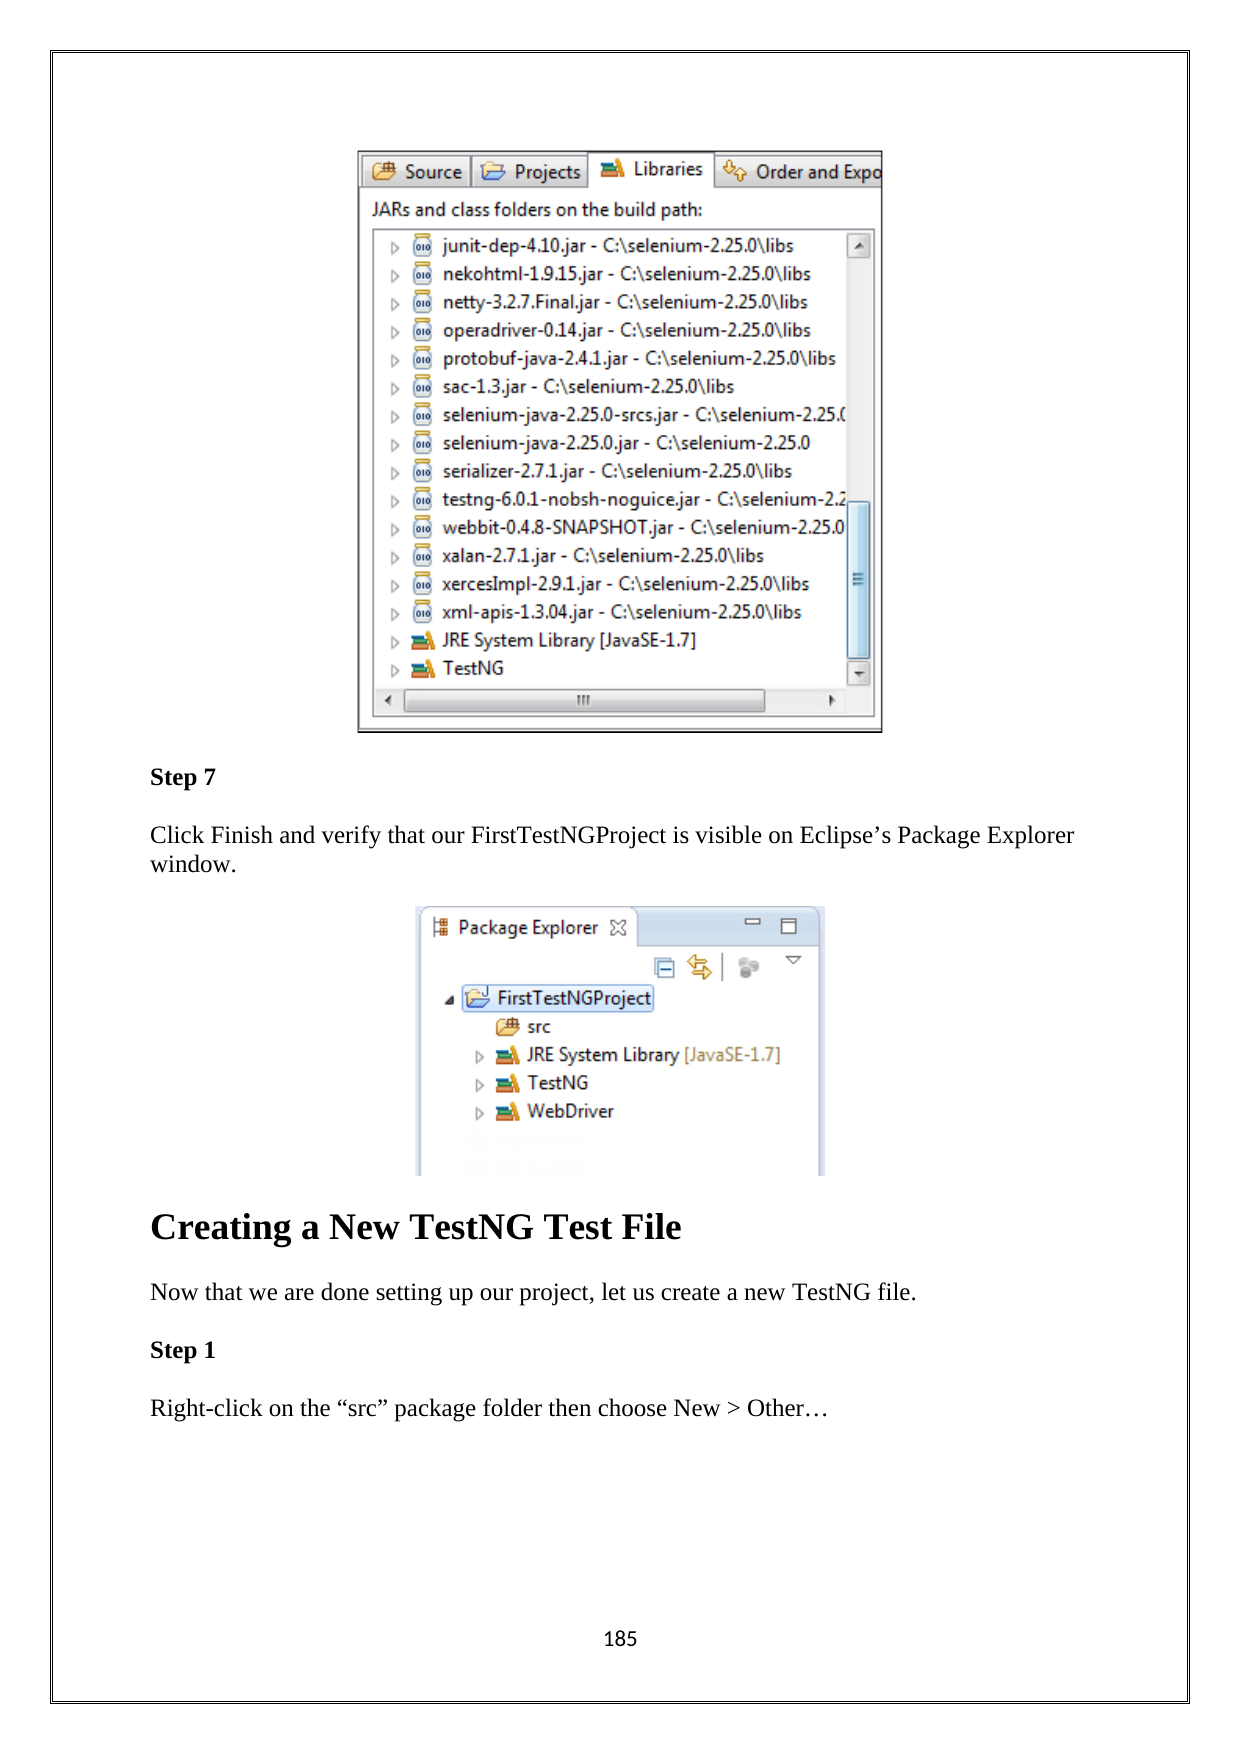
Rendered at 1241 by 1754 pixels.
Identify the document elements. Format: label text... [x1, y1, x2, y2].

picture [415, 906, 825, 1176]
text Right-click on the “src” package folder then choose New > Other… [150, 1393, 1090, 1421]
text Click Finish and verify that our FirstTestNGProject is visible on Eclipse’s Package Explorer window. [150, 820, 1090, 877]
text Step 1 [150, 1335, 1090, 1363]
text Now that we are done setting up our project, let us create a new TestNG file. [150, 1277, 1090, 1306]
subtitle Creating a New TestNG Test File [150, 1204, 1090, 1248]
picture [357, 150, 883, 733]
text Step 7 [150, 762, 1090, 791]
